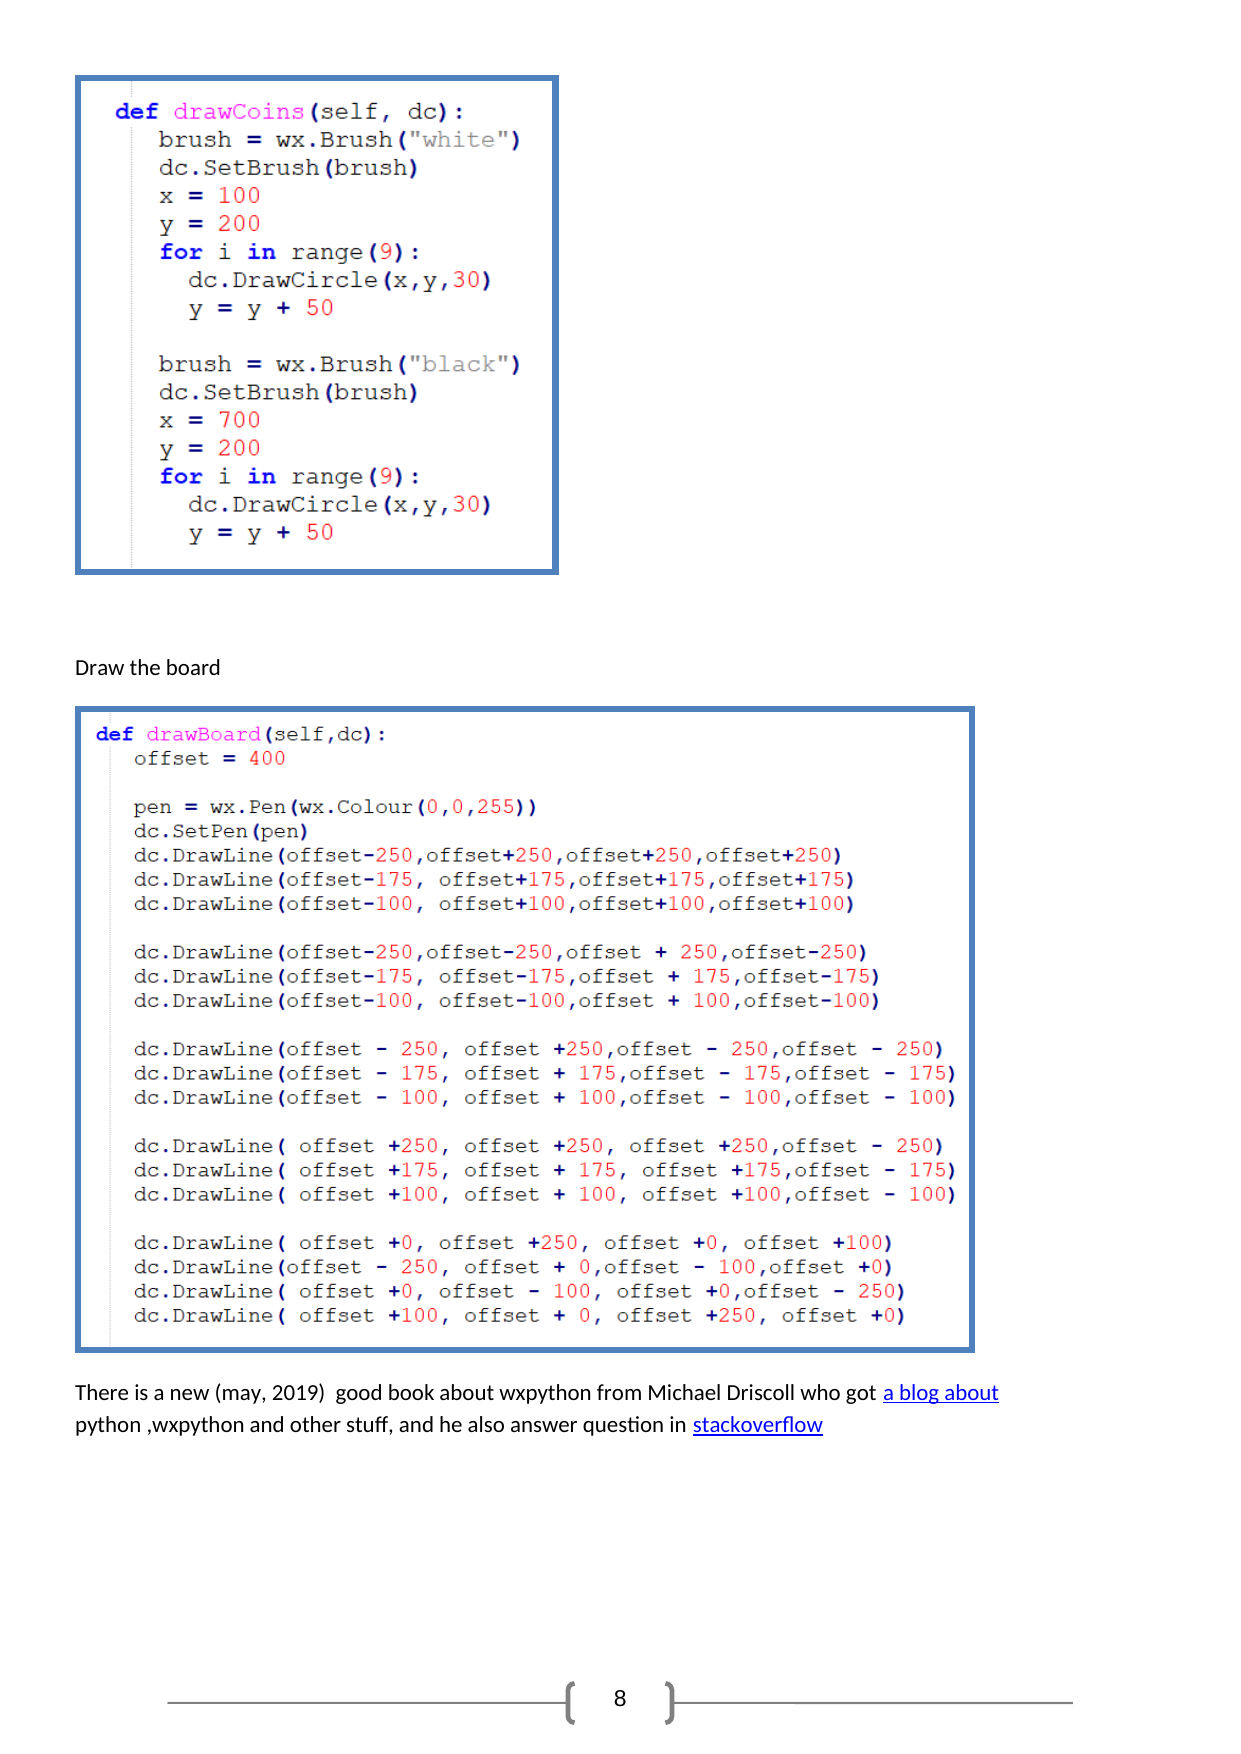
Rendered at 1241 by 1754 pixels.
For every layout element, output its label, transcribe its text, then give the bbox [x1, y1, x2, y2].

text There is a new (may, 2019) good book about wxpython from Michael Driscoll who got a blog about python ,wxpython and other stuff, and he also answer question in stackoverflow [75, 1378, 1165, 1438]
picture [81, 81, 552, 569]
picture [81, 712, 969, 1347]
text Draw the board [75, 653, 1165, 681]
